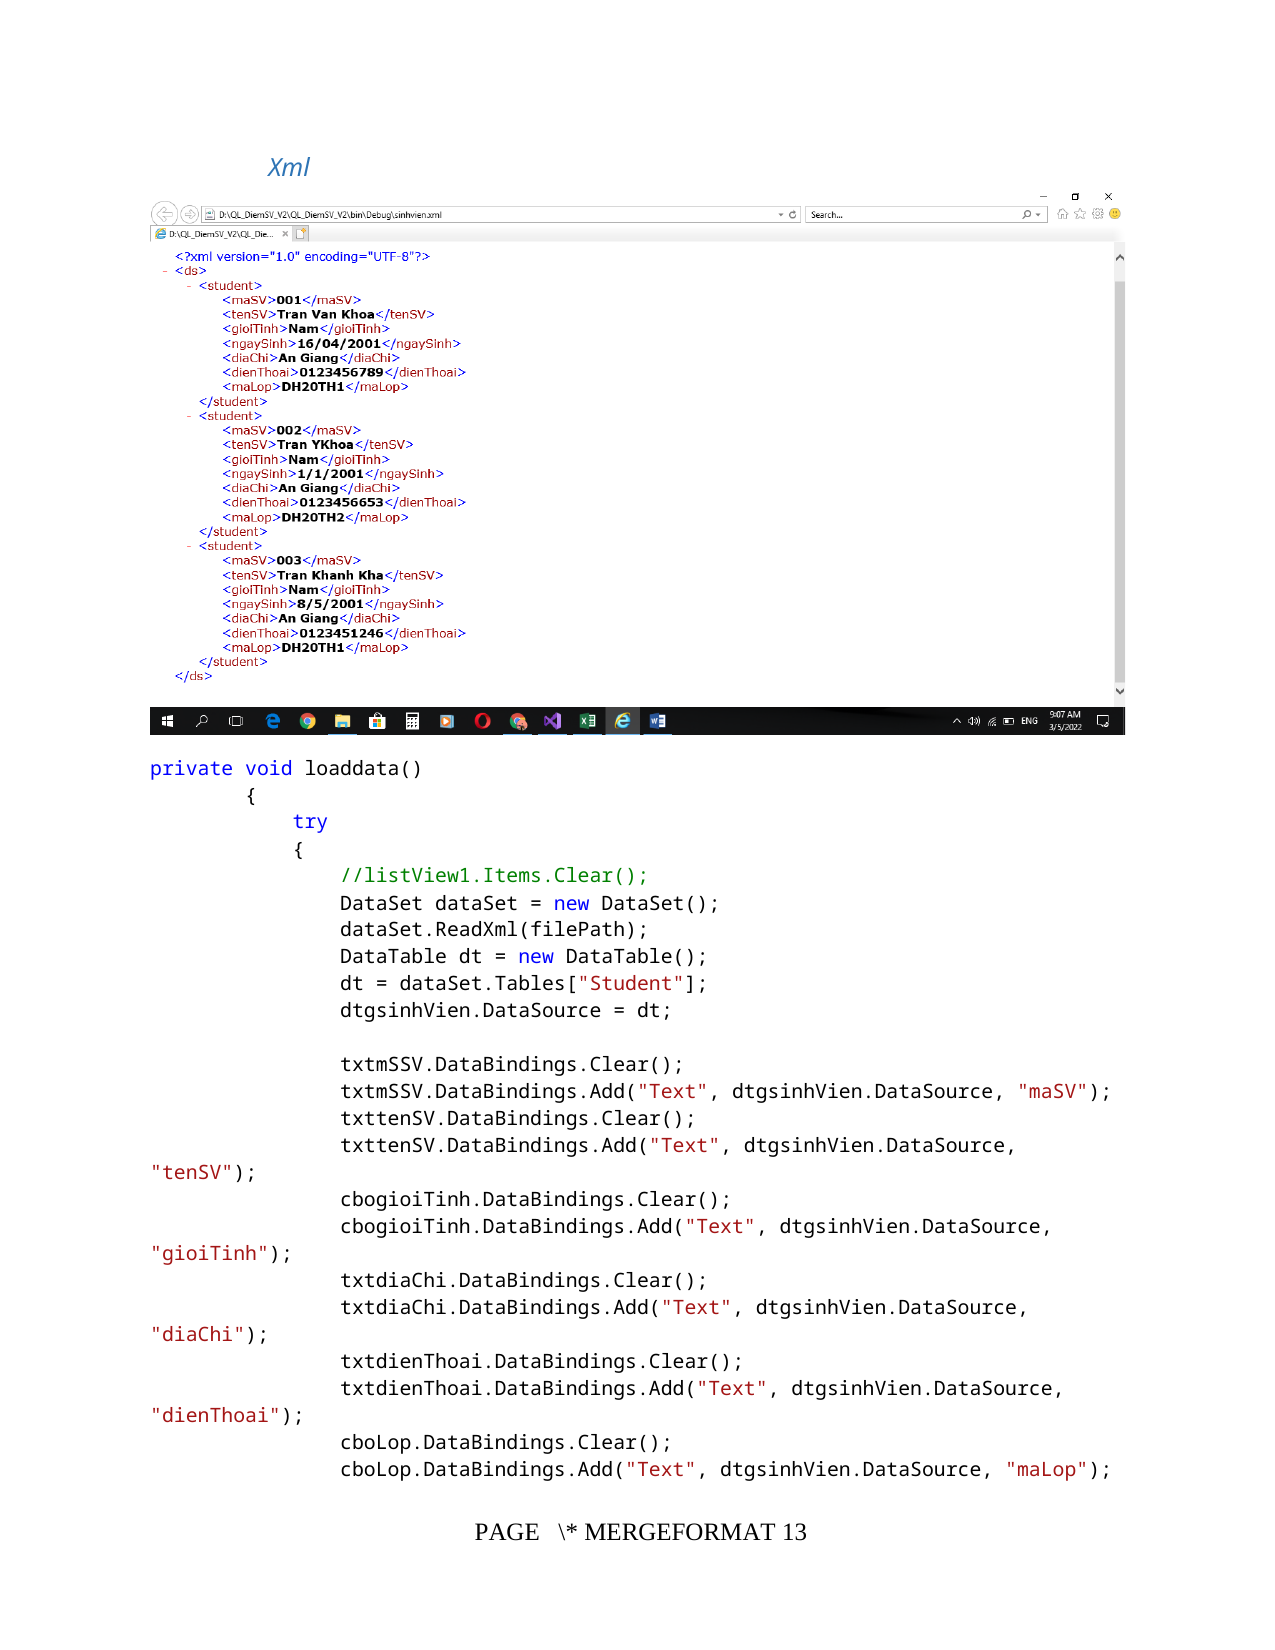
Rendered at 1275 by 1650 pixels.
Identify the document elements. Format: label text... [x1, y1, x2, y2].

text txttenSV.DataBindings.Clear(); [150, 1104, 1125, 1132]
text { [150, 835, 1125, 862]
text { [150, 781, 1125, 808]
text dt = dataSet.Tables["Student"]; [150, 970, 1125, 997]
text txttenSV.DataBindings.Add("Text", dtgsinhVien.DataSource, "tenSV"); [150, 1132, 1125, 1186]
text //listView1.Items.Clear(); [150, 862, 1125, 889]
text cbogioiTinh.DataBindings.Clear(); [150, 1186, 1125, 1212]
text private void loaddata() [150, 754, 1125, 781]
text txtdiaChi.DataBindings.Clear(); [150, 1266, 1125, 1293]
text cboLop.DataBindings.Clear(); [150, 1428, 1125, 1455]
text try [150, 808, 1125, 835]
picture [150, 186, 1125, 735]
text txtdienThoai.DataBindings.Clear(); [150, 1347, 1125, 1374]
subtitle Xml [268, 150, 1125, 184]
text txtmSSV.DataBindings.Add("Text", dtgsinhVien.DataSource, "maSV"); [150, 1078, 1125, 1104]
text dataSet.ReadXml(filePath); [150, 916, 1125, 943]
text DataSet dataSet = new DataSet(); [150, 889, 1125, 916]
text dtgsinhVien.DataSource = dt; [150, 997, 1125, 1024]
text cbogioiTinh.DataBindings.Add("Text", dtgsinhVien.DataSource, "gioiTinh"); [150, 1212, 1125, 1266]
text DataTable dt = new DataTable(); [150, 943, 1125, 970]
text txtdiaChi.DataBindings.Add("Text", dtgsinhVien.DataSource, "diaChi"); [150, 1293, 1125, 1347]
text txtdienThoai.DataBindings.Add("Text", dtgsinhVien.DataSource, "dienThoai"); [150, 1374, 1125, 1428]
text txtmSSV.DataBindings.Clear(); [150, 1051, 1125, 1078]
text cboLop.DataBindings.Add("Text", dtgsinhVien.DataSource, "maLop"); [150, 1455, 1125, 1482]
